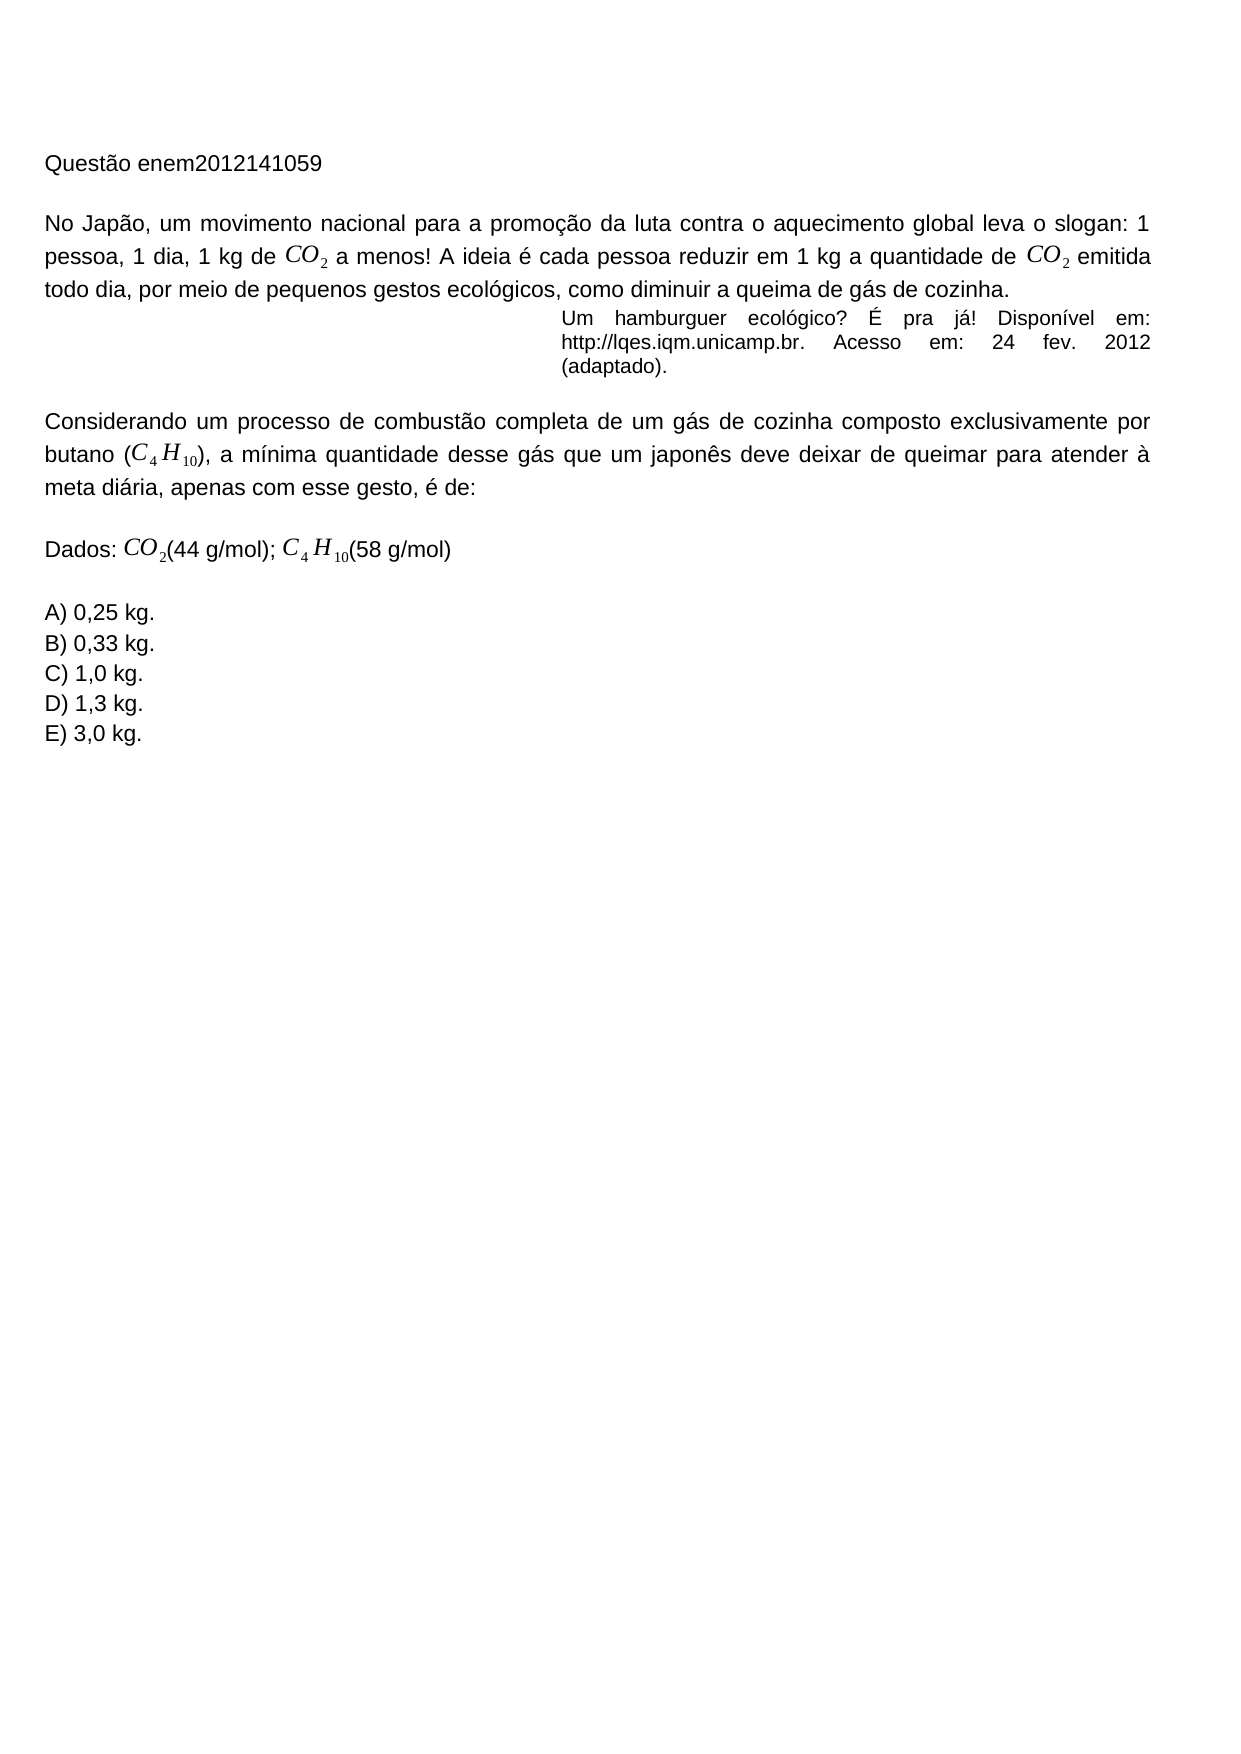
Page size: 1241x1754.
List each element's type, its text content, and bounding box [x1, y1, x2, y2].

text Um hamburguer ecológico? É pra já! Disponível em: http://lqes.iqm.unicamp.br. Acesso em: 24 fev. 2012 (adaptado). [561, 306, 1151, 378]
text A) 0,25 kg. [44, 599, 1151, 626]
text B) 0,33 kg. [44, 629, 1151, 656]
text D) 1,3 kg. [44, 690, 1151, 716]
text No Japão, um movimento nacional para a promoção da luta contra o aquecimento global leva o slogan: 1 pessoa, 1 dia, 1 kg de a menos! A ideia é cada pessoa reduzir em 1 kg a quantidade de emitida todo dia, por meio de pequenos gestos ecológicos, como diminuir a queima de gás de cozinha. [44, 210, 1151, 302]
text Considerando um processo de combustão completa de um gás de cozinha composto exclusivamente por butano (), a mínima quantidade desse gás que um japonês deve deixar de queimar para atender à meta diária, apenas com esse gesto, é de: [44, 408, 1151, 500]
text E) 3,0 kg. [44, 720, 1151, 747]
text C) 1,0 kg. [44, 660, 1151, 686]
text Dados: (44 g/mol); (58 g/mol) [44, 534, 1151, 565]
text Questão enem2012141059 [44, 150, 1151, 176]
